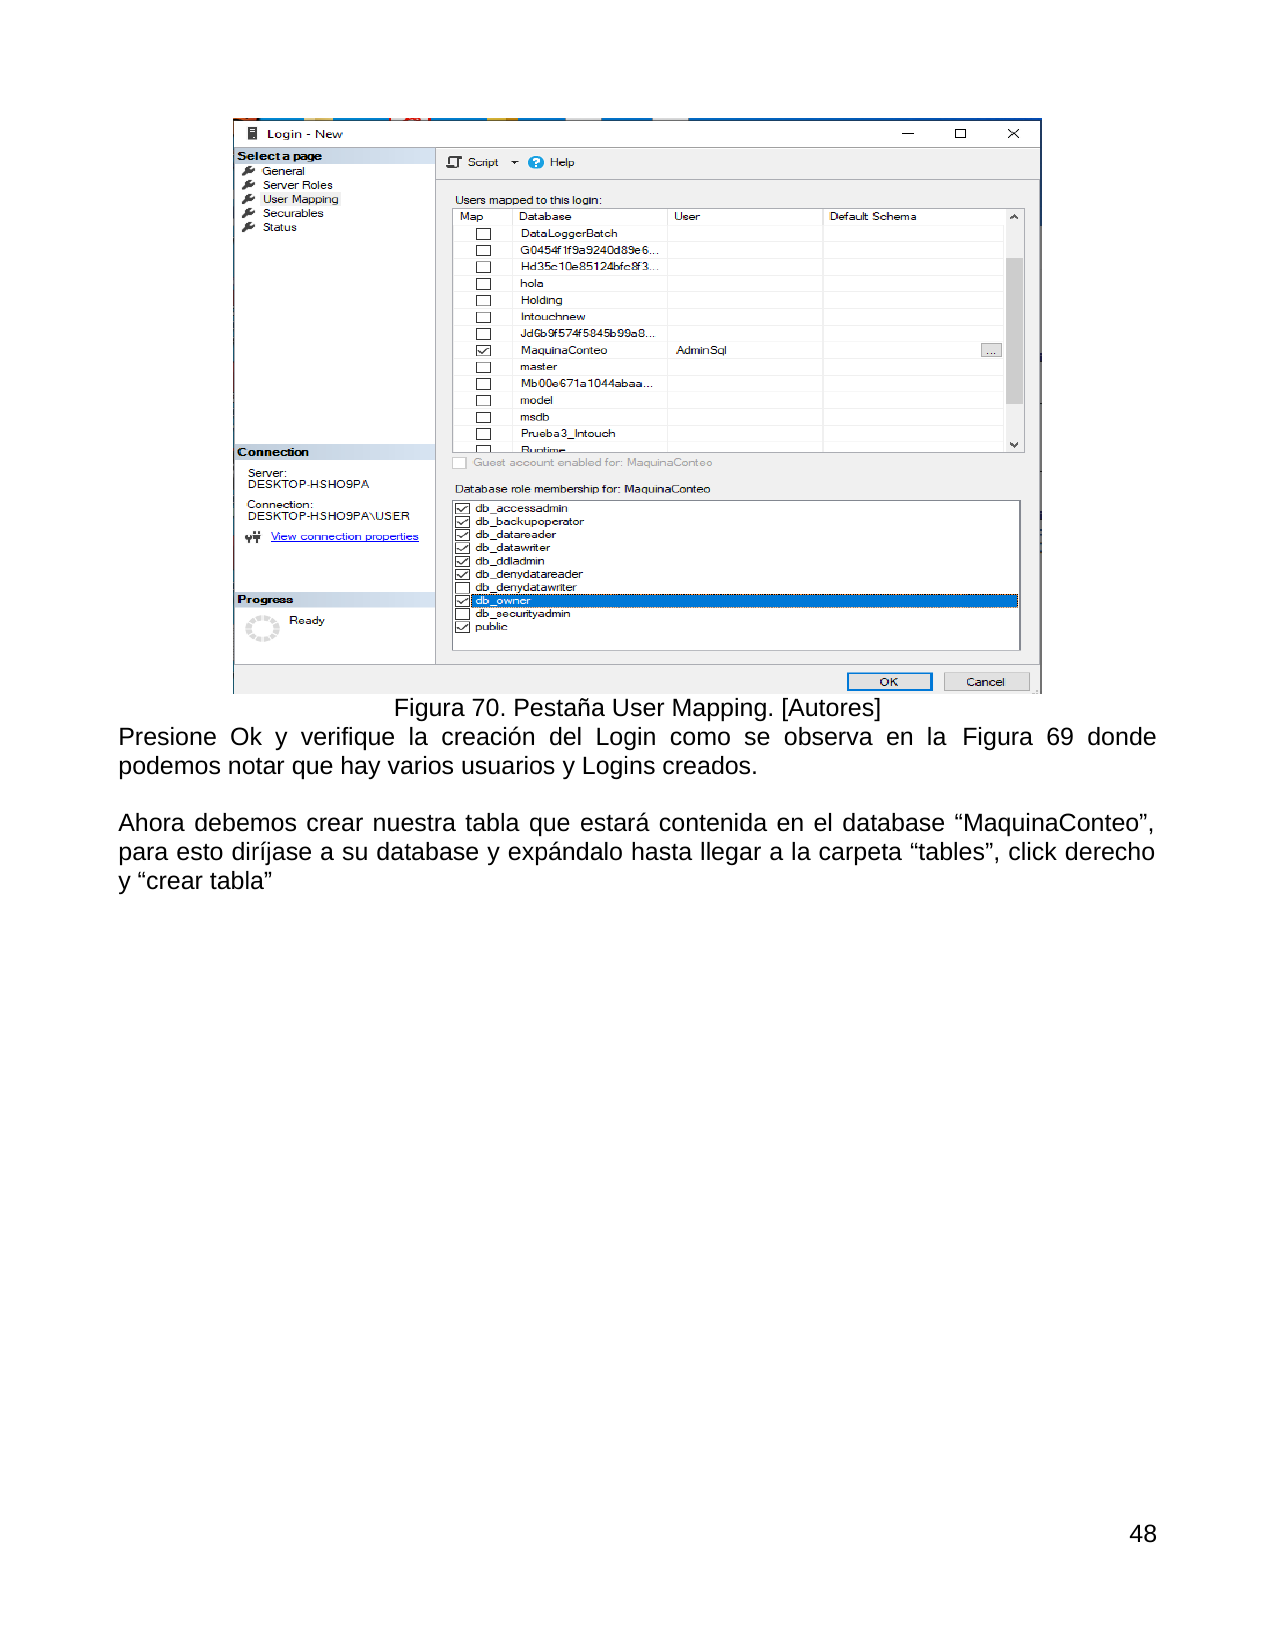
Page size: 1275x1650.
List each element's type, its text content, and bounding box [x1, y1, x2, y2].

picture [233, 118, 1042, 694]
text Ahora debemos crear nuestra tabla que estará contenida en el database “MaquinaConteo”, para esto diríjase a su database y expándalo hasta llegar a la carpeta “tables”, click derecho y “crear tabla” [118, 808, 1157, 894]
text Presione Ok y verifique la creación del Login como se observa en la Figura 69 donde podemos notar que hay varios usuarios y Logins creados. [118, 722, 1157, 779]
text Figura 70. Pestaña User Mapping. [Autores] [118, 693, 1157, 722]
